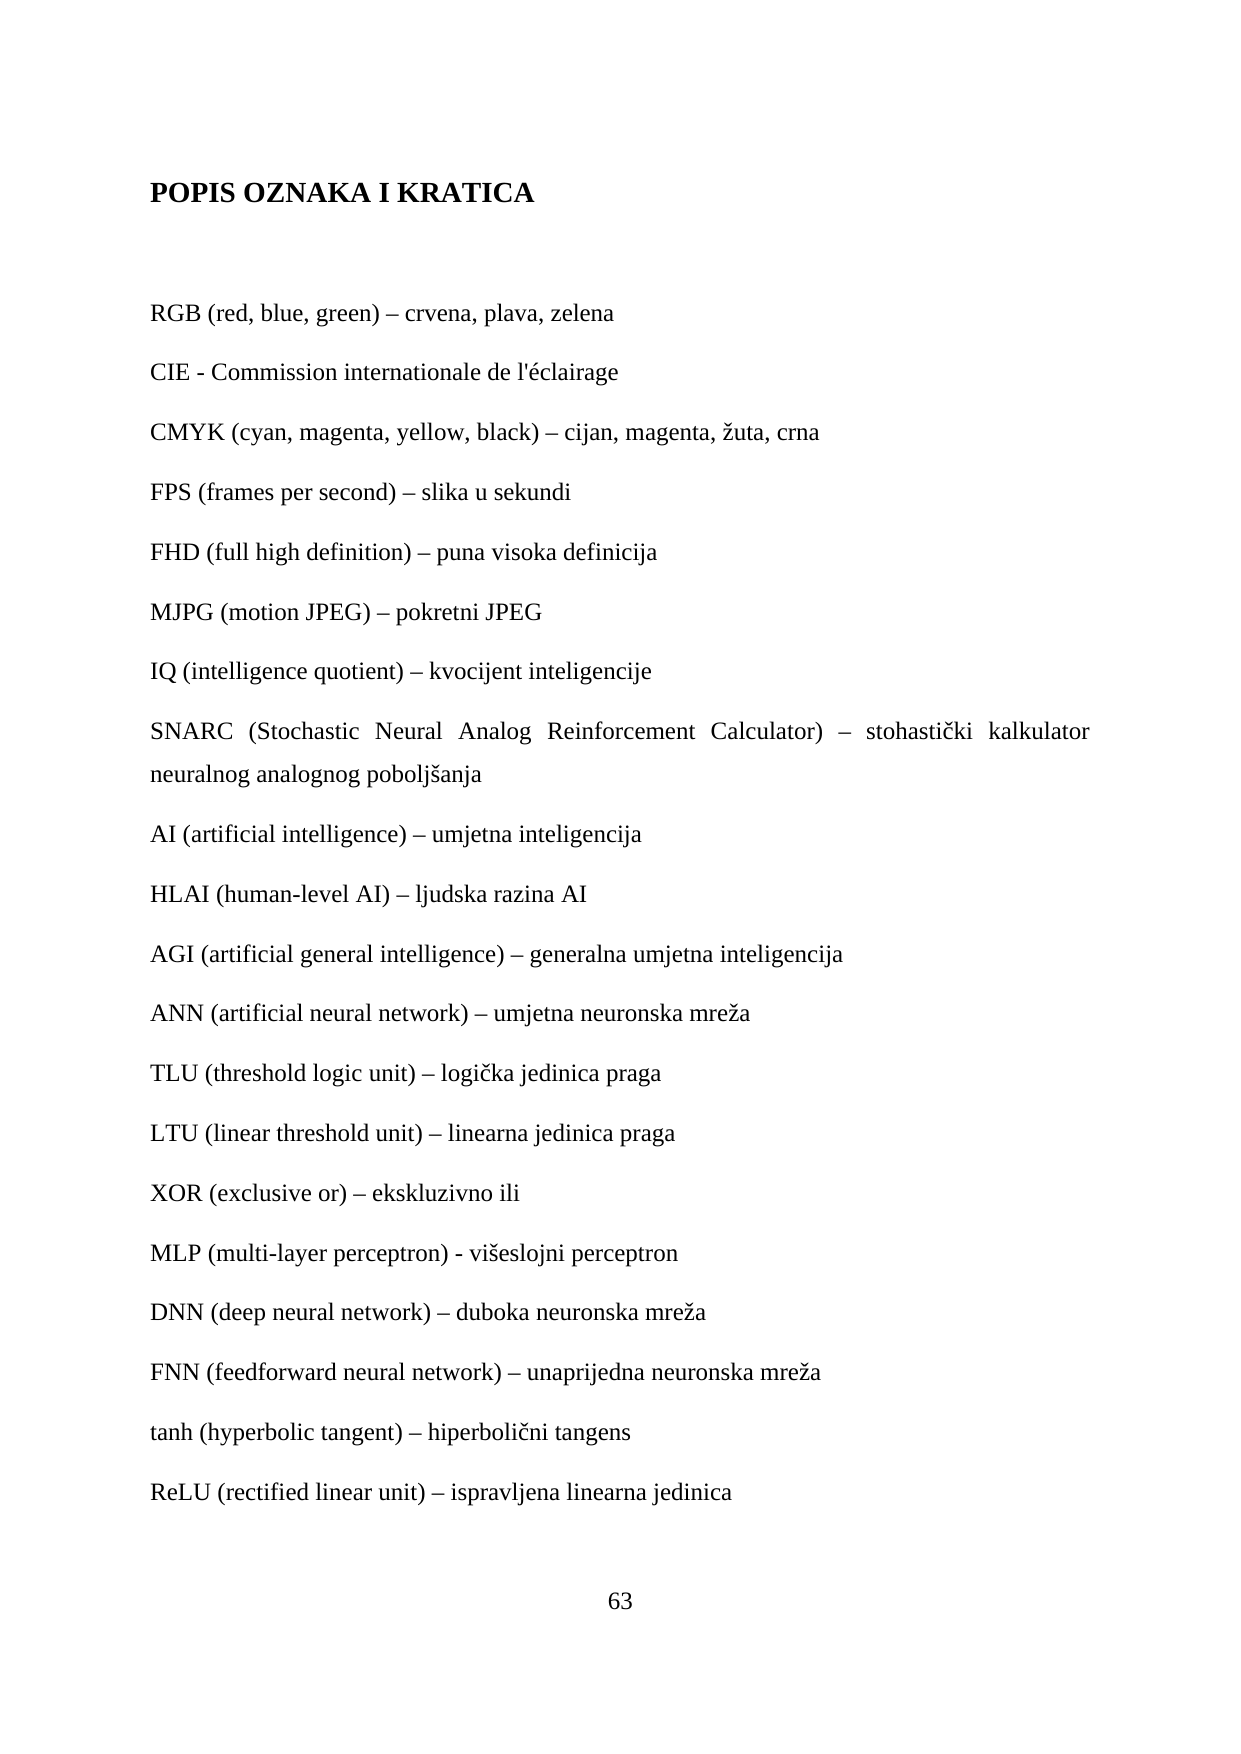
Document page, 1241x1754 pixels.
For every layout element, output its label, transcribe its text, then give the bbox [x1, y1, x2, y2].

text FPS (frames per second) – slika u sekundi [150, 477, 1090, 506]
text tanh (hyperbolic tangent) – hiperbolični tangens [150, 1417, 1090, 1446]
text RGB (red, blue, green) – crvena, plava, zelena [150, 298, 1090, 326]
text MJPG (motion JPEG) – pokretni JPEG [150, 597, 1090, 625]
text FHD (full high definition) – puna visoka definicija [150, 537, 1090, 566]
text CMYK (cyan, magenta, yellow, black) – cijan, magenta, žuta, crna [150, 417, 1090, 446]
text DNN (deep neural network) – duboka neuronska mreža [150, 1297, 1090, 1326]
text AGI (artificial general intelligence) – generalna umjetna inteligencija [150, 939, 1090, 967]
text SNARC (Stochastic Neural Analog Reinforcement Calculator) – stohastički kalkulator neuralnog analognog poboljšanja [150, 716, 1090, 788]
subtitle POPIS OZNAKA I KRATICA [150, 175, 1090, 208]
text AI (artificial intelligence) – umjetna inteligencija [150, 819, 1090, 848]
text ReLU (rectified linear unit) – ispravljena linearna jedinica [150, 1477, 1090, 1506]
text LTU (linear threshold unit) – linearna jedinica praga [150, 1118, 1090, 1147]
text MLP (multi-layer perceptron) - višeslojni perceptron [150, 1238, 1090, 1266]
text ANN (artificial neural network) – umjetna neuronska mreža [150, 998, 1090, 1027]
text XOR (exclusive or) – ekskluzivno ili [150, 1178, 1090, 1207]
text CIE - Commission internationale de l'éclairage [150, 357, 1090, 386]
text TLU (threshold logic unit) – logička jedinica praga [150, 1058, 1090, 1087]
text HLAI (human-level AI) – ljudska razina AI [150, 879, 1090, 908]
text FNN (feedforward neural network) – unaprijedna neuronska mreža [150, 1357, 1090, 1386]
text IQ (intelligence quotient) – kvocijent inteligencije [150, 656, 1090, 685]
